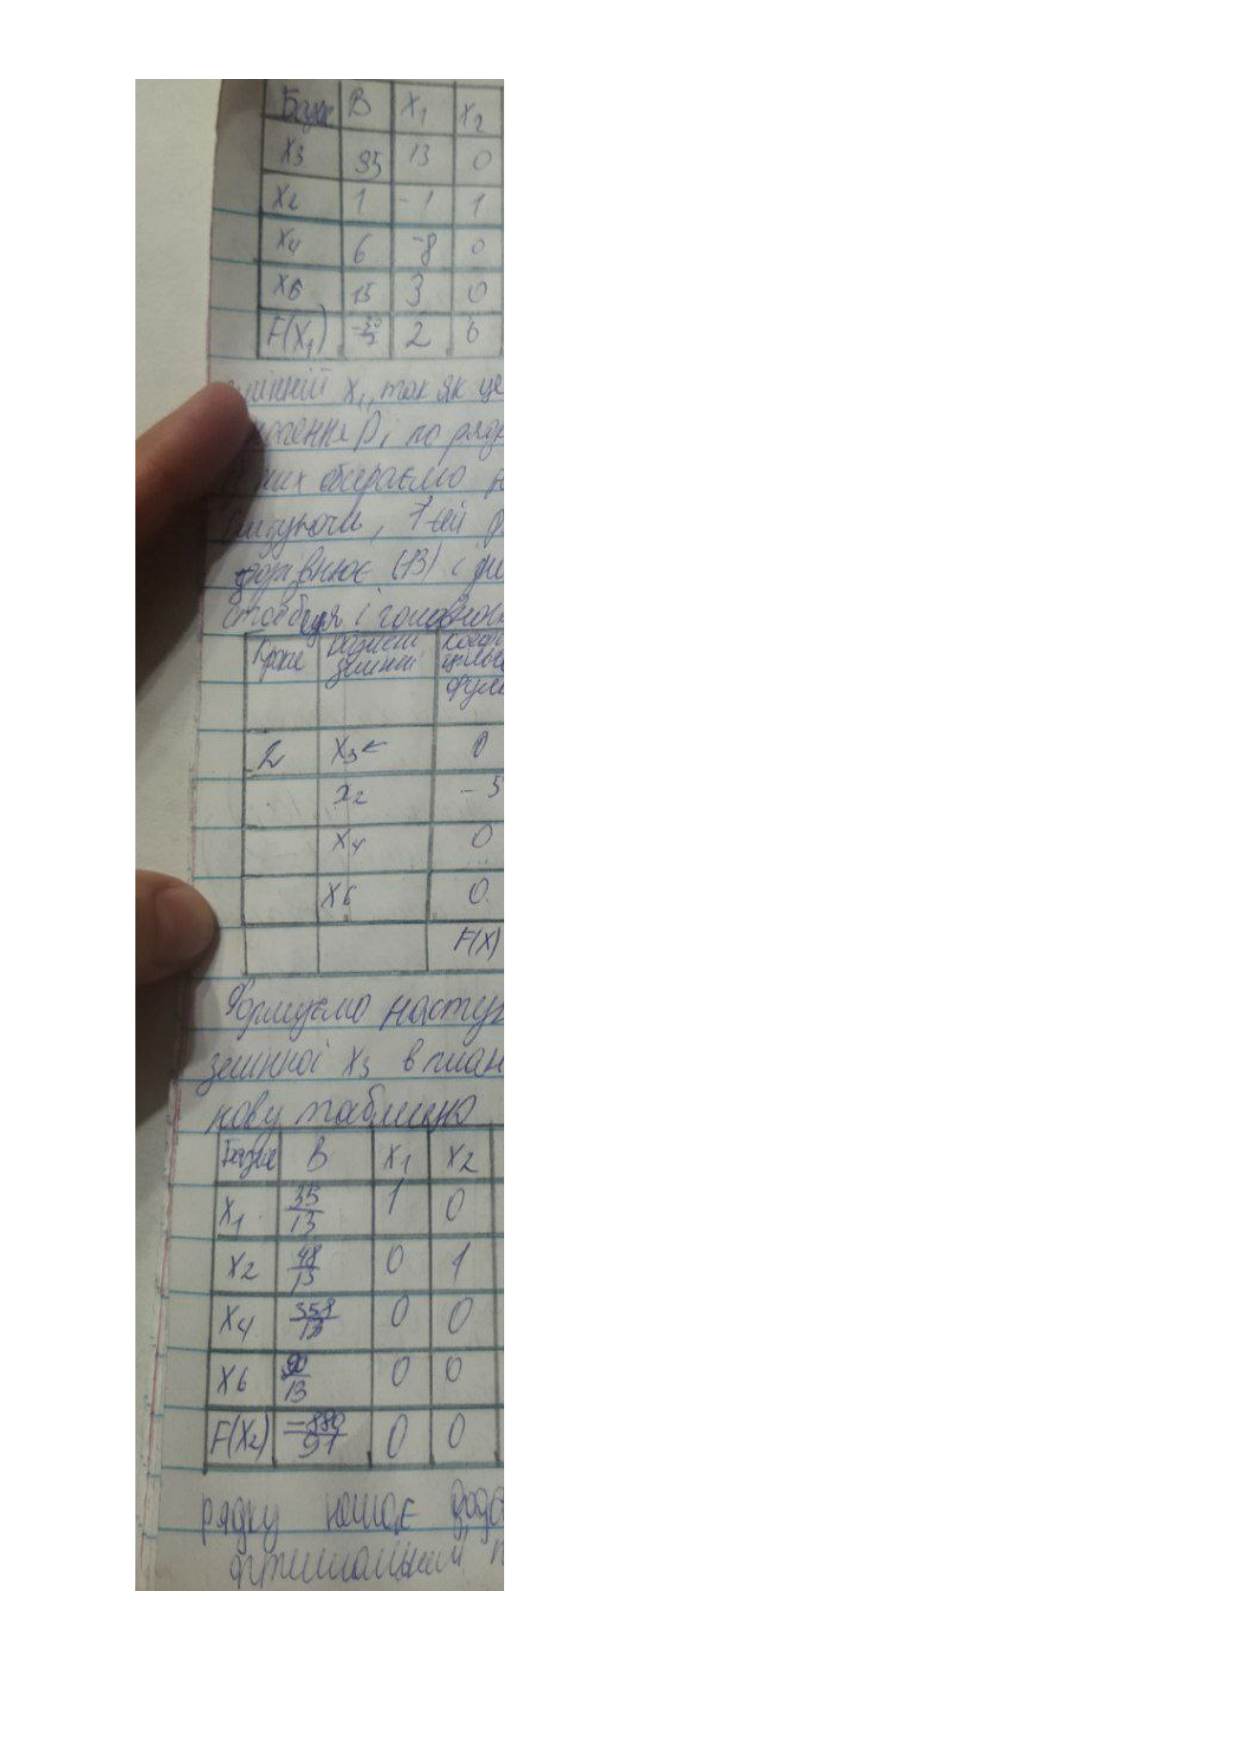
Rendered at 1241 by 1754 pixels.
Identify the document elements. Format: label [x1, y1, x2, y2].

picture [135, 79, 505, 1591]
